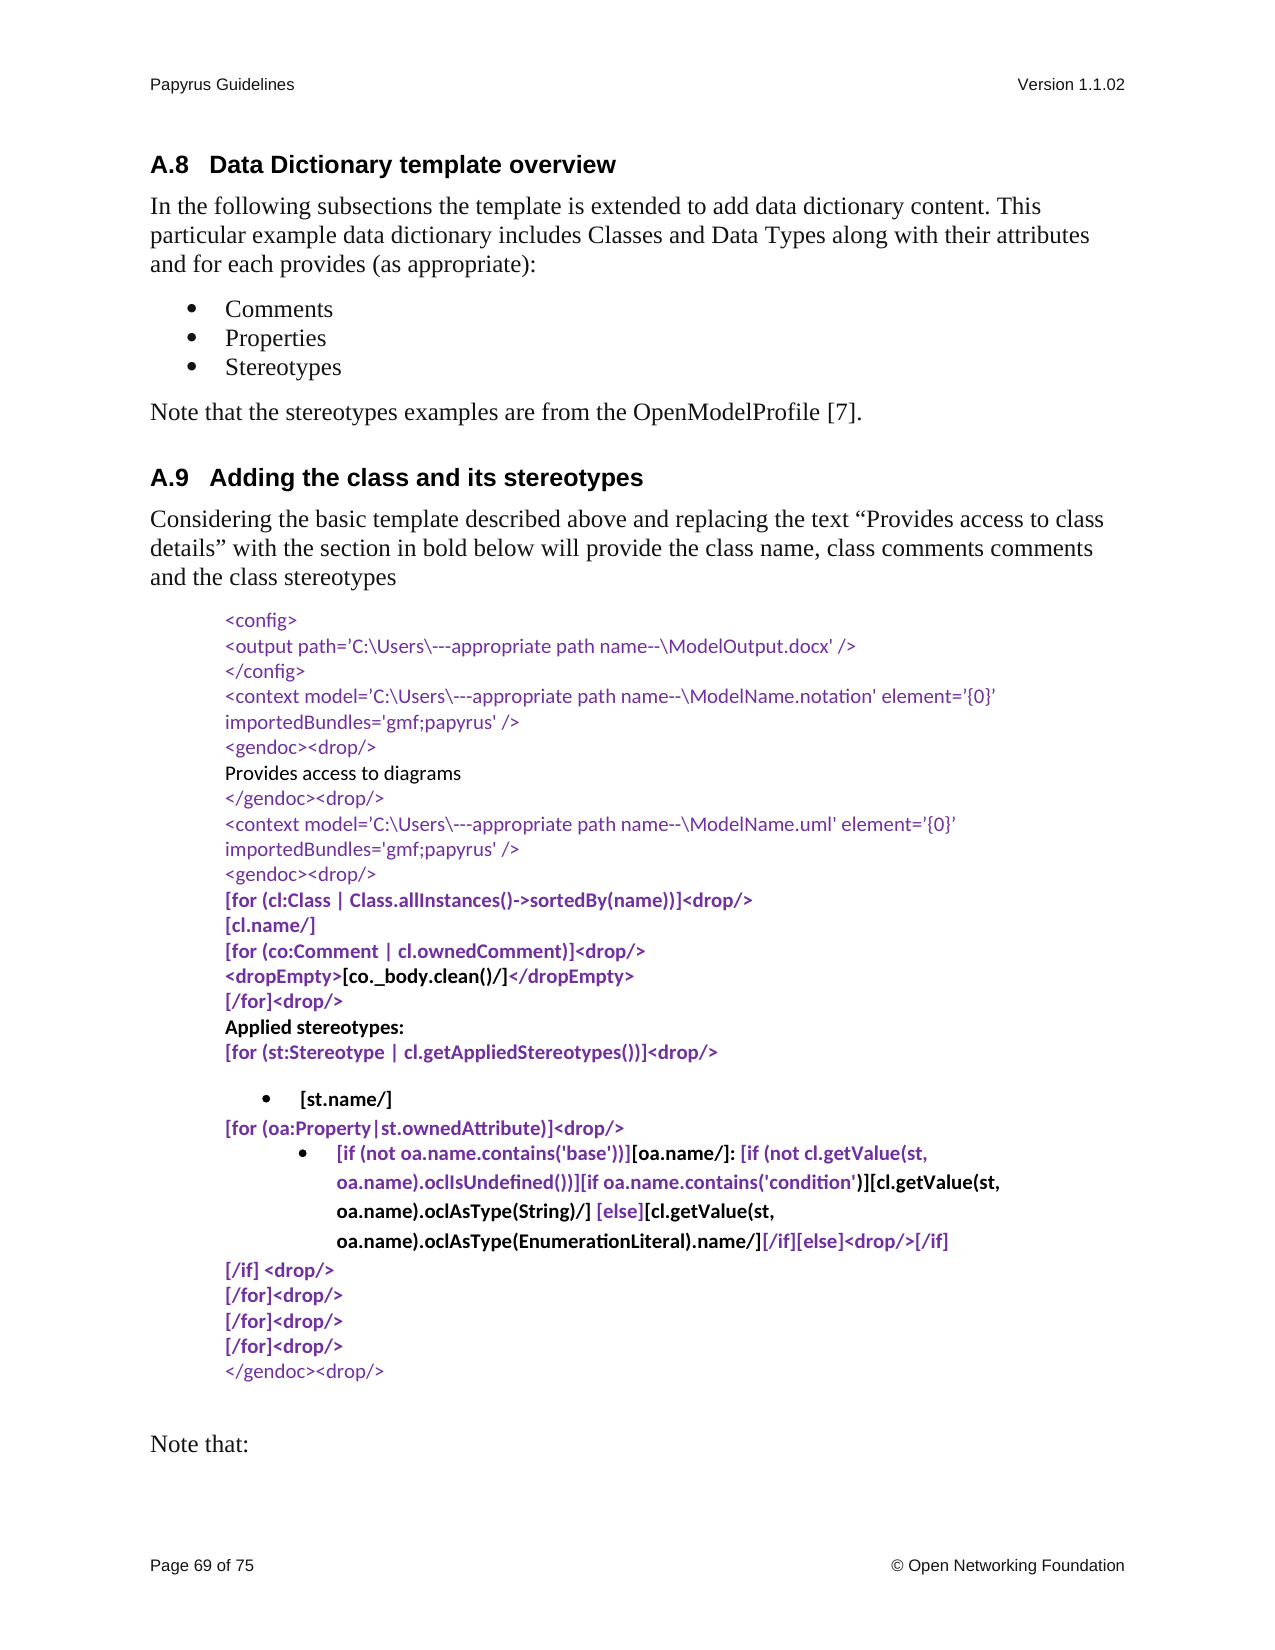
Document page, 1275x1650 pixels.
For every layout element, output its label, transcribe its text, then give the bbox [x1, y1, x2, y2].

text Applied stereotypes: [225, 1014, 1125, 1039]
text <config> <output path=’C:\Users\---appropriate path name--\ModelOutput.docx' /> [225, 607, 1125, 658]
text <gendoc><drop/> [225, 734, 1125, 760]
text <context model=’C:\Users\---appropriate path name--\ModelName.notation' element=’{0}’ importedBundles='gmf;papyrus' /> [225, 684, 1125, 734]
text [/if] <drop/> [225, 1257, 1125, 1282]
text Considering the basic template described above and replacing the text “Provides access to class details” with the section in bold below will provide the class name, class comments comments and the class stereotypes [150, 504, 1125, 591]
list Properties [187, 323, 1125, 352]
subtitle Adding the class and its stereotypes [150, 463, 1125, 492]
text Note that the stereotypes examples are from the OpenModelProfile [7]. [150, 397, 1125, 426]
text Note that: [150, 1429, 1125, 1458]
text Provides access to diagrams [225, 760, 1125, 785]
text In the following subsections the template is extended to add data dictionary content. This particular example data dictionary includes Classes and Data Types along with their attributes and for each provides (as appropriate): [150, 191, 1125, 277]
text <dropEmpty>[co._body.clean()/]</dropEmpty> [225, 963, 1125, 989]
text </gendoc><drop/> [225, 1359, 1125, 1384]
text [/for]<drop/> [225, 989, 1125, 1014]
text [for (co:Comment | cl.ownedComment)]<drop/> [225, 938, 1125, 963]
text <context model=’C:\Users\---appropriate path name--\ModelName.uml' element=’{0}’ importedBundles='gmf;papyrus' /> [225, 811, 1125, 862]
list Stereotypes [187, 352, 1125, 380]
text [/for]<drop/> [225, 1333, 1125, 1359]
list Comments [187, 294, 1125, 323]
text [cl.name/] [225, 912, 1125, 938]
text [for (cl:Class | Class.allInstances()->sortedBy(name))]<drop/> [225, 887, 1125, 912]
text </gendoc><drop/> [225, 785, 1125, 811]
text [for (oa:Property|st.ownedAttribute)]<drop/> [225, 1115, 1125, 1140]
text </config> [225, 658, 1125, 684]
list [if (not oa.name.contains('base'))][oa.name/]: [if (not cl.getValue(st, oa.name).oclIsUndefined())][if oa.name.contains('condition')][cl.getValue(st, oa.name).oclAsType(String)/] [else][cl.getValue(st, oa.name).oclAsType(EnumerationLiteral).name/][/if][else]<drop/>[/if] [299, 1140, 1125, 1253]
subtitle Data Dictionary template overview [150, 150, 1125, 179]
text <gendoc><drop/> [225, 862, 1125, 887]
text [/for]<drop/> [225, 1308, 1125, 1333]
text [/for]<drop/> [225, 1282, 1125, 1308]
text [for (st:Stereotype | cl.getAppliedStereotypes())]<drop/> [225, 1039, 1125, 1065]
list [st.name/] [262, 1086, 1125, 1111]
